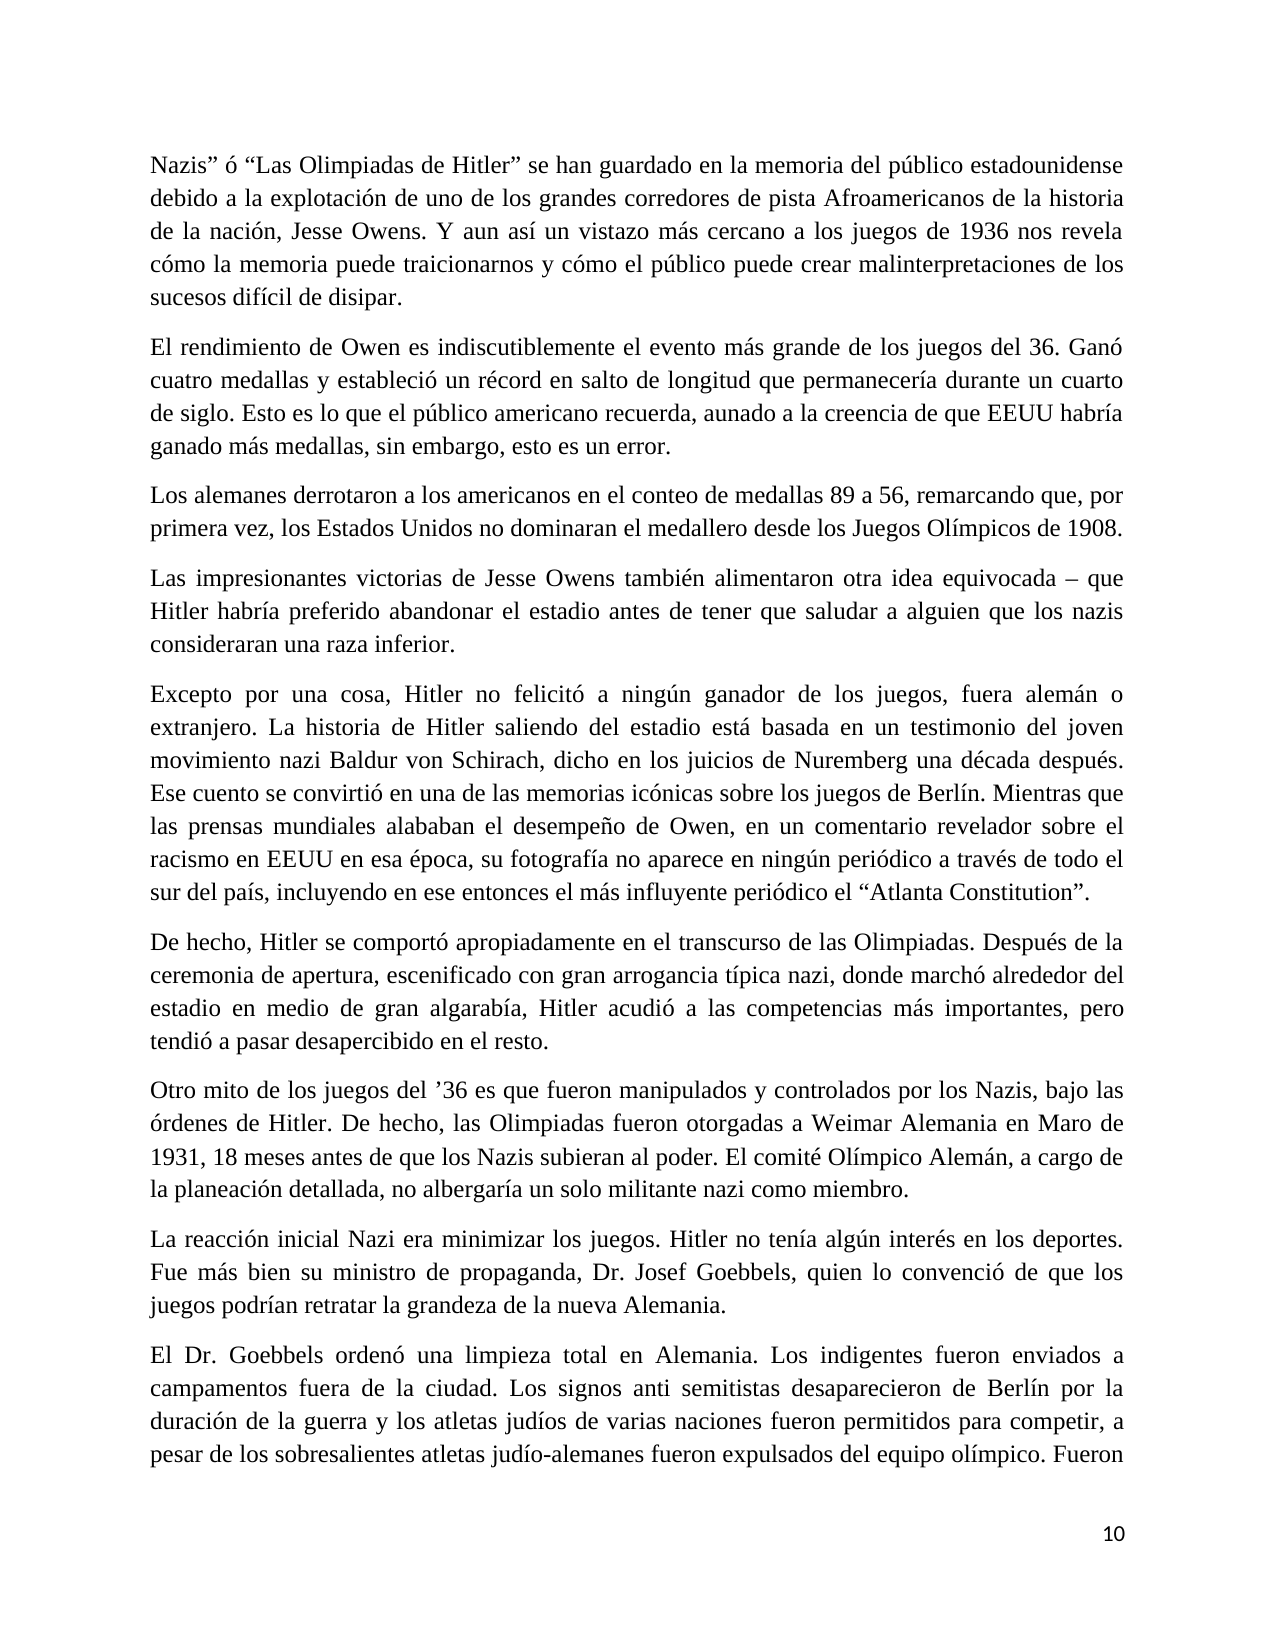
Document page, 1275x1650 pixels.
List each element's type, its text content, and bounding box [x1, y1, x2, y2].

text De hecho, Hitler se comportó apropiadamente en el transcurso de las Olimpiadas. Después de la ceremonia de apertura, escenificado con gran arrogancia típica nazi, donde marchó alrededor del estadio en medio de gran algarabía, Hitler acudió a las competencias más importantes, pero tendió a pasar desapercibido en el resto. [150, 927, 1125, 1054]
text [150, 150, 1125, 311]
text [150, 1340, 1125, 1468]
text El rendimiento de Owen es indiscutiblemente el evento más grande de los juegos del 36. Ganó cuatro medallas y estableció un récord en salto de longitud que permanecería durante un cuarto de siglo. Esto es lo que el público americano recuerda, aunado a la creencia de que EEUU habría ganado más medallas, sin embargo, esto es un error. [150, 332, 1125, 459]
text Otro mito de los juegos del ’36 es que fueron manipulados y controlados por los Nazis, bajo las órdenes de Hitler. De hecho, las Olimpiadas fueron otorgadas a Weimar Alemania en Maro de 1931, 18 meses antes de que los Nazis subieran al poder. El comité Olímpico Alemán, a cargo de la planeación detallada, no albergaría un solo militante nazi como miembro. [150, 1076, 1125, 1203]
text La reacción inicial Nazi era minimizar los juegos. Hitler no tenía algún interés en los deportes. Fue más bien su ministro de propaganda, Dr. Josef Goebbels, quien lo convenció de que los juegos podrían retratar la grandeza de la nueva Alemania. [150, 1224, 1125, 1319]
text Excepto por una cosa, Hitler no felicitó a ningún ganador de los juegos, fuera alemán o extranjero. La historia de Hitler saliendo del estadio está basada en un testimonio del joven movimiento nazi Baldur von Schirach, dicho en los juicios de Nuremberg una década después. Ese cuento se convirtió en una de las memorias icónicas sobre los juegos de Berlín. Mientras que las prensas mundiales alababan el desempeño de Owen, en un comentario revelador sobre el racismo en EEUU en esa época, su fotografía no aparece en ningún periódico a través de todo el sur del país, incluyendo en ese entonces el más influyente periódico el “Atlanta Constitution”. [150, 679, 1125, 906]
text Las impresionantes victorias de Jesse Owens también alimentaron otra idea equivocada – que Hitler habría preferido abandonar el estadio antes de tener que saludar a alguien que los nazis consideraran una raza inferior. [150, 563, 1125, 658]
text Los alemanes derrotaron a los americanos en el conteo de medallas 89 a 56, remarcando que, por primera vez, los Estados Unidos no dominaran el medallero desde los Juegos Olímpicos de 1908. [150, 481, 1125, 542]
